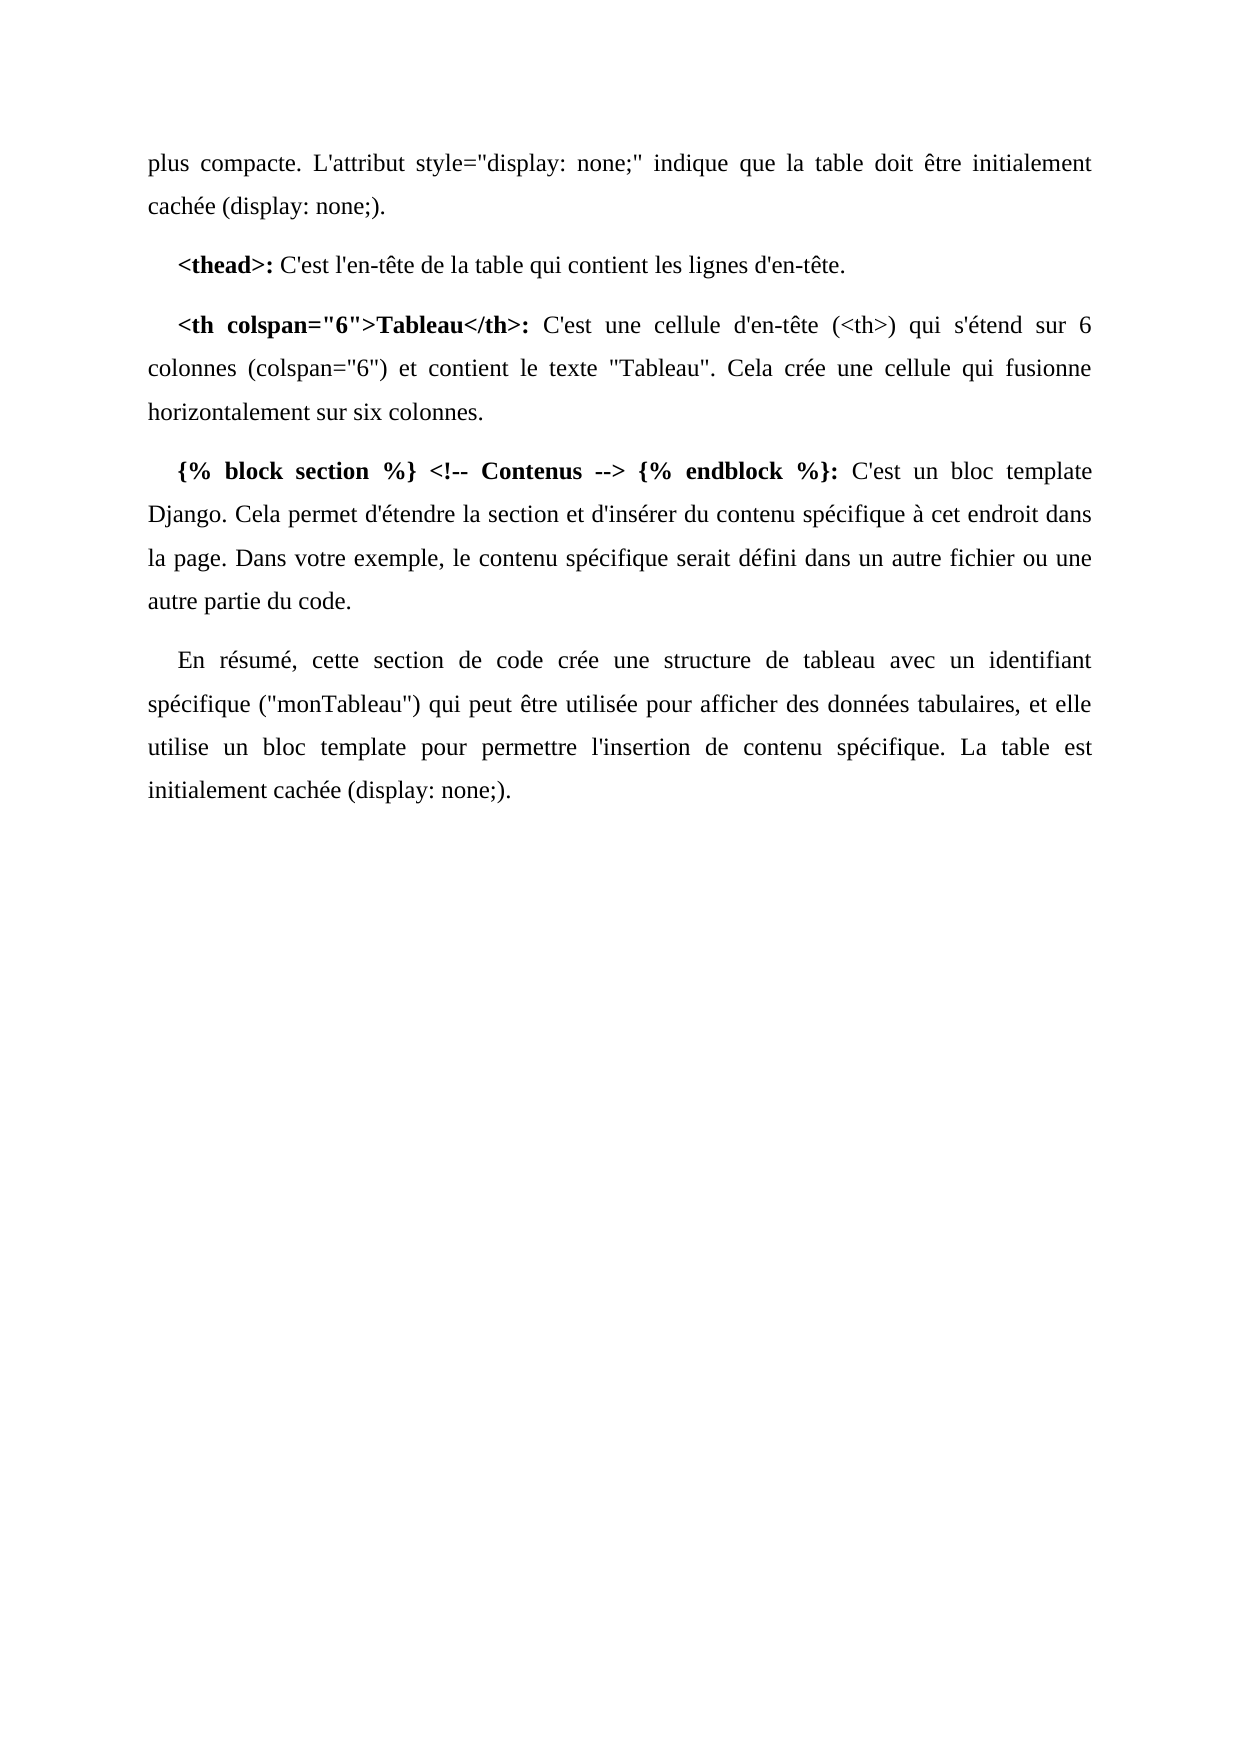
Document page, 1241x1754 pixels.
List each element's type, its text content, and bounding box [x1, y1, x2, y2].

text En résumé, cette section de code crée une structure de tableau avec un identifiant spécifique ("monTableau") qui peut être utilisée pour afficher des données tabulaires, et elle utilise un bloc template pour permettre l'insertion de contenu spécifique. La table est initialement cachée (display: none;). [148, 646, 1093, 804]
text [148, 148, 1093, 219]
text <th colspan="6">Tableau</th>: C'est une cellule d'en-tête (<th>) qui s'étend sur 6 colonnes (colspan="6") et contient le texte "Tableau". Cela crée une cellule qui fusionne horizontalement sur six colonnes. [148, 310, 1093, 425]
text <thead>: C'est l'en-tête de la table qui contient les lignes d'en-tête. [148, 251, 1093, 279]
text {% block section %} <!-- Contenus --> {% endblock %}: C'est un bloc template Django. Cela permet d'étendre la section et d'insérer du contenu spécifique à cet endroit dans la page. Dans votre exemple, le contenu spécifique serait défini dans un autre fichier ou une autre partie du code. [148, 456, 1093, 614]
